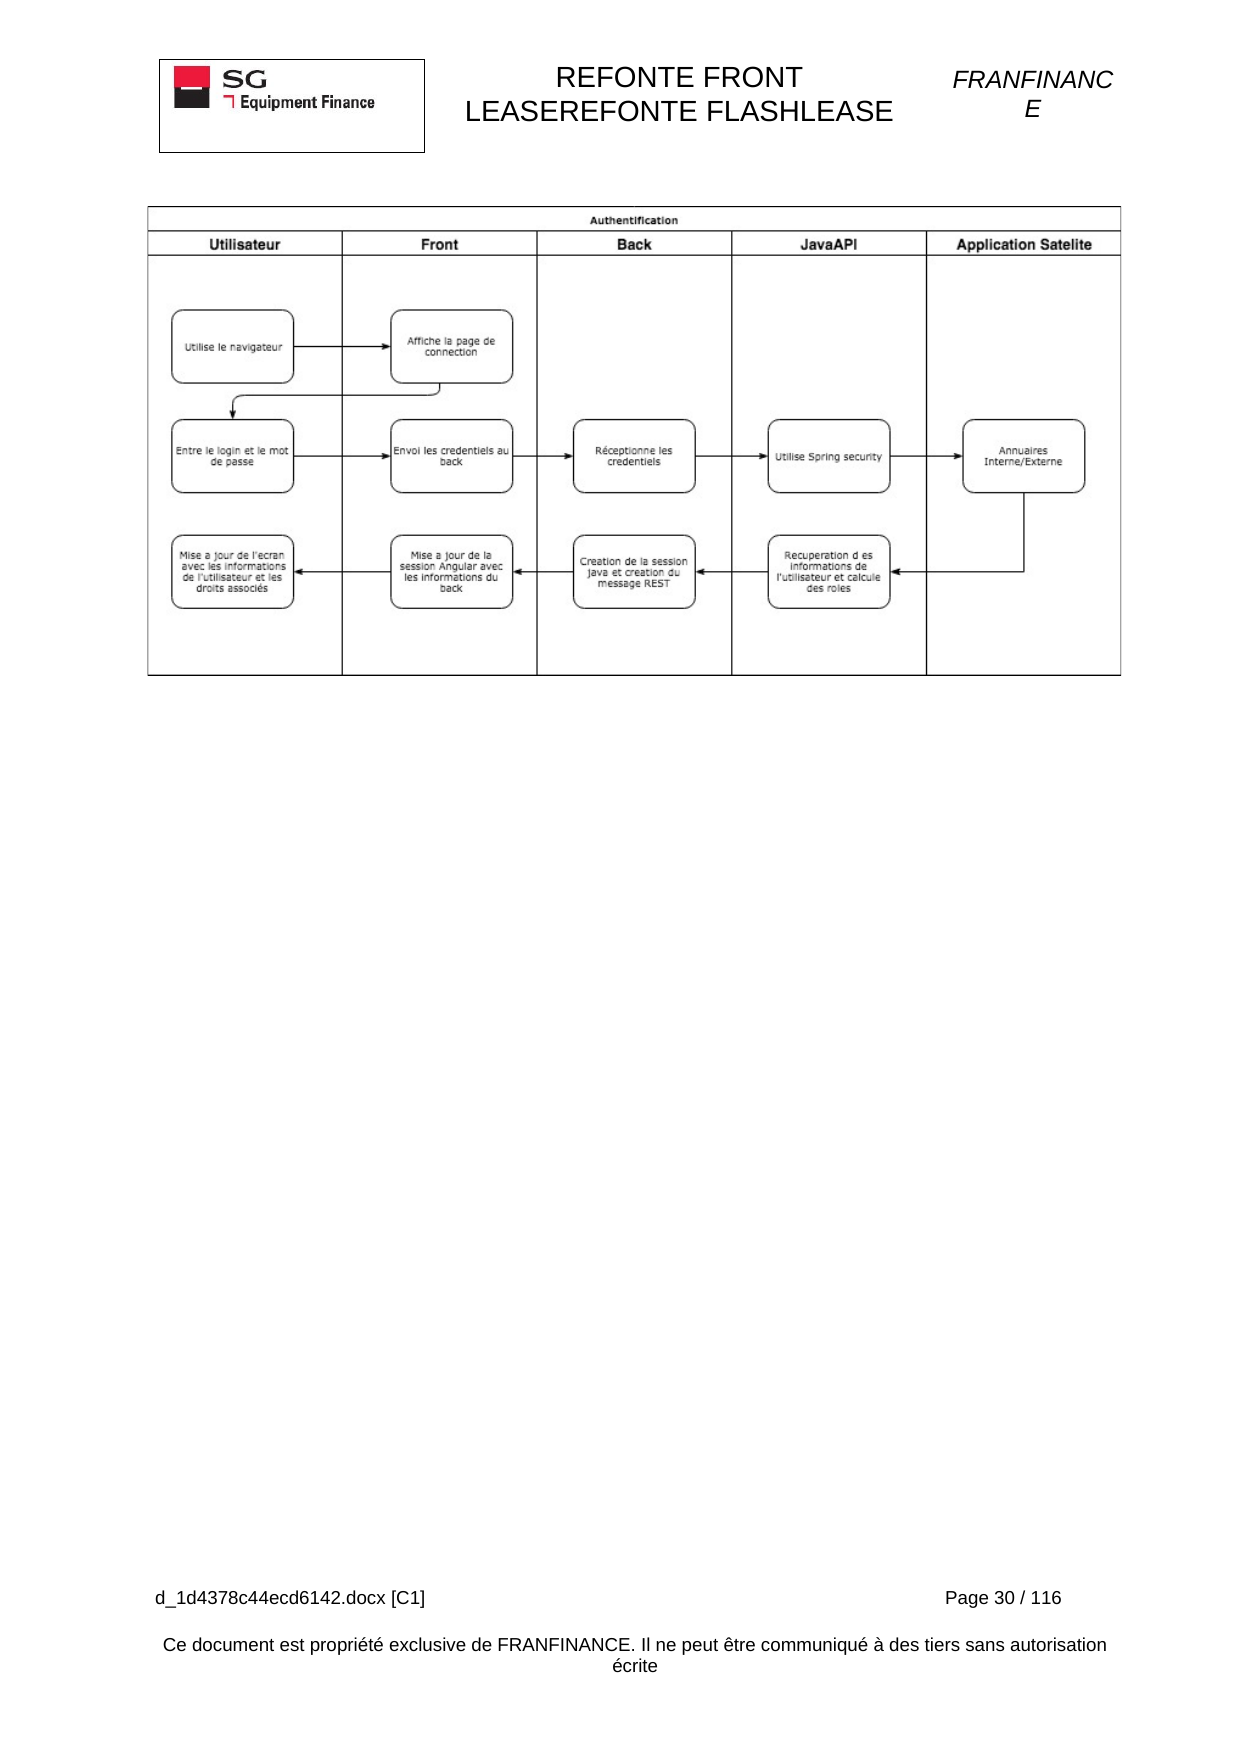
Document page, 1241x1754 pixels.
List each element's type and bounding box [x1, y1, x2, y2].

picture [147, 206, 1122, 676]
